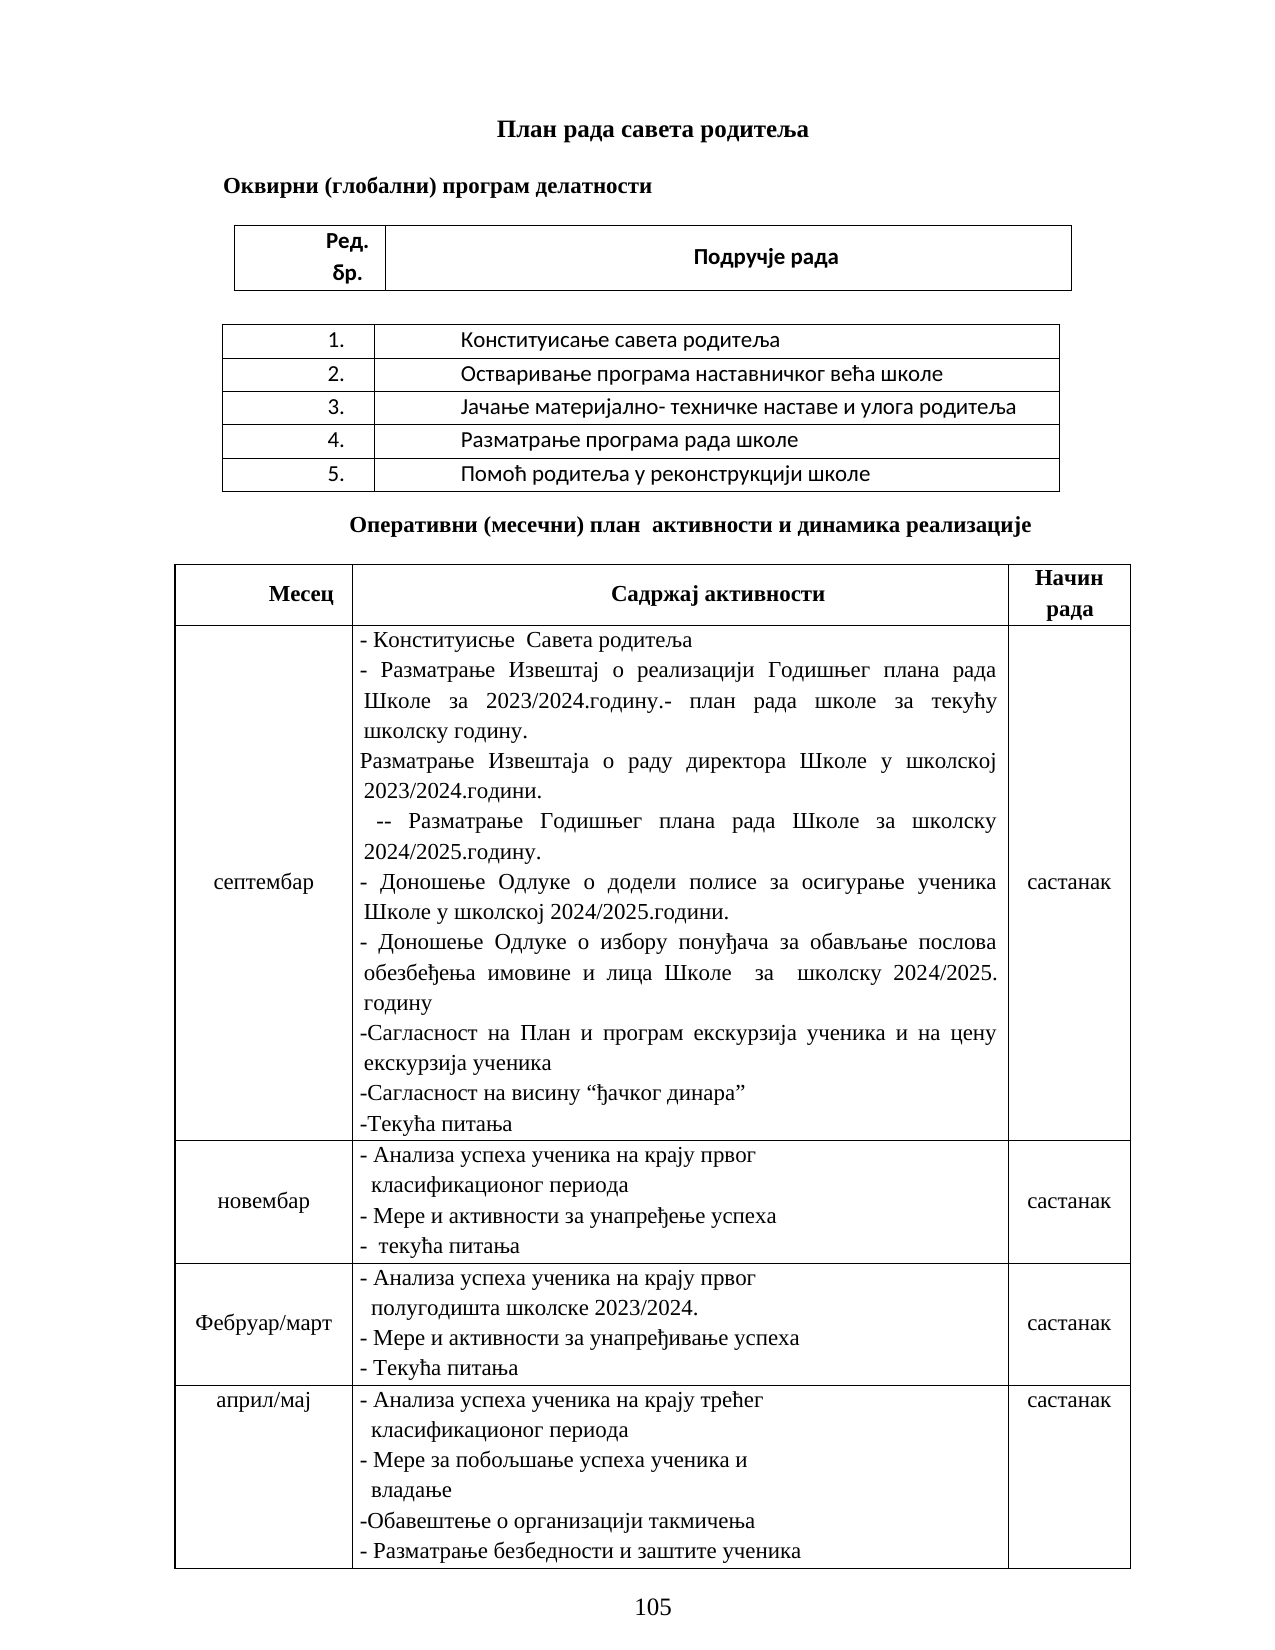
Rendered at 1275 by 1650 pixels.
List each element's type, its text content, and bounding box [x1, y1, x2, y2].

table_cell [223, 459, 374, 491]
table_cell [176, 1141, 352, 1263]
text Оперативни (месечни) план активности и динамика реализације [148, 377, 1158, 537]
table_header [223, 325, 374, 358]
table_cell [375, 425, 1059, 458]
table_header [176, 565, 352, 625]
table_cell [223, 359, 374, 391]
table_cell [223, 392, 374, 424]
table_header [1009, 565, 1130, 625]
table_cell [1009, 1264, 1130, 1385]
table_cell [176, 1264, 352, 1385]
text Оквирни (глобални) програм делатности [148, 172, 1158, 198]
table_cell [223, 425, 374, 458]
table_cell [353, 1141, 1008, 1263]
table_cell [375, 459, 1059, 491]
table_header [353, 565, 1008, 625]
subtitle План рада савета родитеља [148, 114, 1158, 143]
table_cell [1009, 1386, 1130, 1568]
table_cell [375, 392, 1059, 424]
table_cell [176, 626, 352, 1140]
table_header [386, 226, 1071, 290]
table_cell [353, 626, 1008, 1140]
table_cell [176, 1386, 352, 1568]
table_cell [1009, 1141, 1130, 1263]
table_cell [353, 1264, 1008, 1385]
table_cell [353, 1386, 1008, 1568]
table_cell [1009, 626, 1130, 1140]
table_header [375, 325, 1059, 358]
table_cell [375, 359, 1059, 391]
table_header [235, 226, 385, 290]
